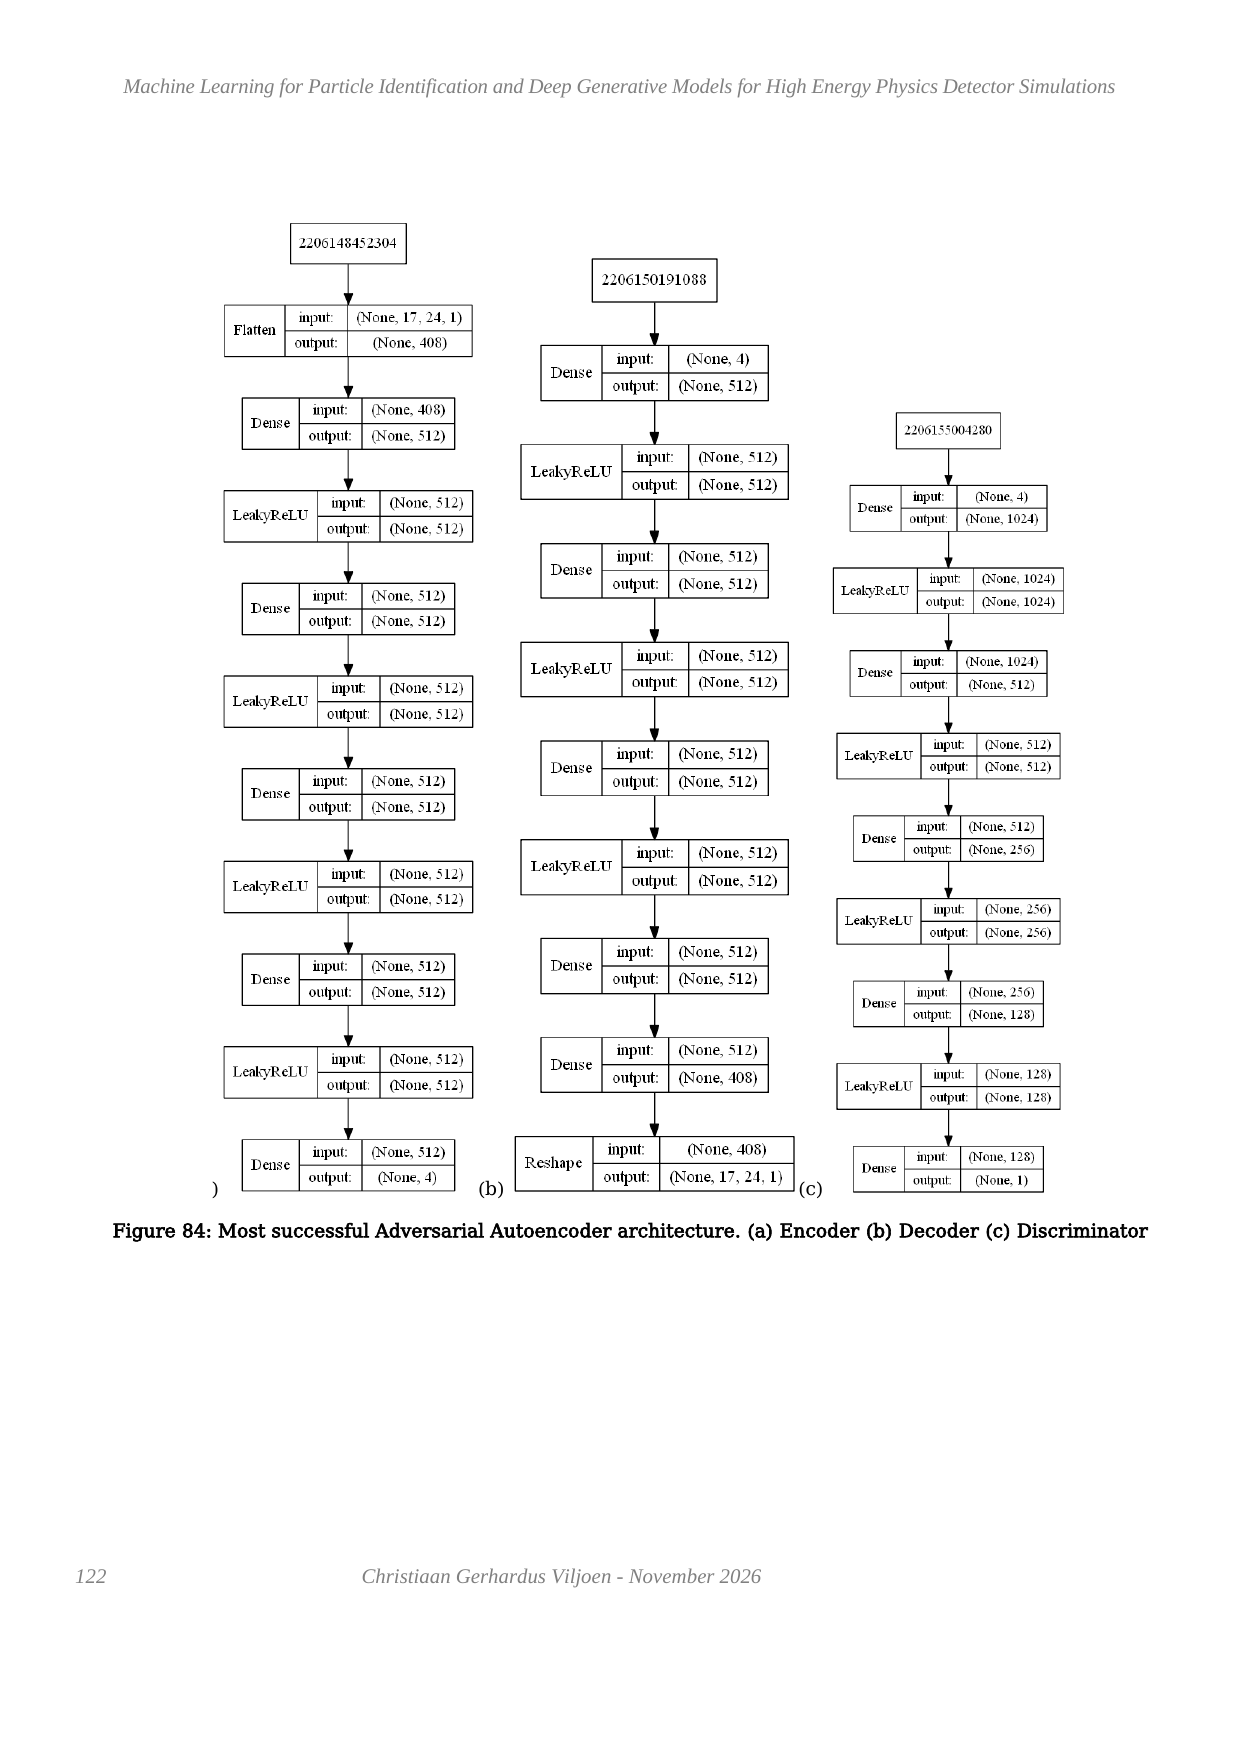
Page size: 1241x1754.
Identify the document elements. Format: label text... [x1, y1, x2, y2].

text Figure 84: Most successful Adversarial Autoencoder architecture. (a) Encoder (b) Decoder (c) Discriminator [112, 1218, 1165, 1241]
picture [510, 253, 798, 1196]
picture [219, 219, 477, 1196]
picture [829, 408, 1067, 1196]
